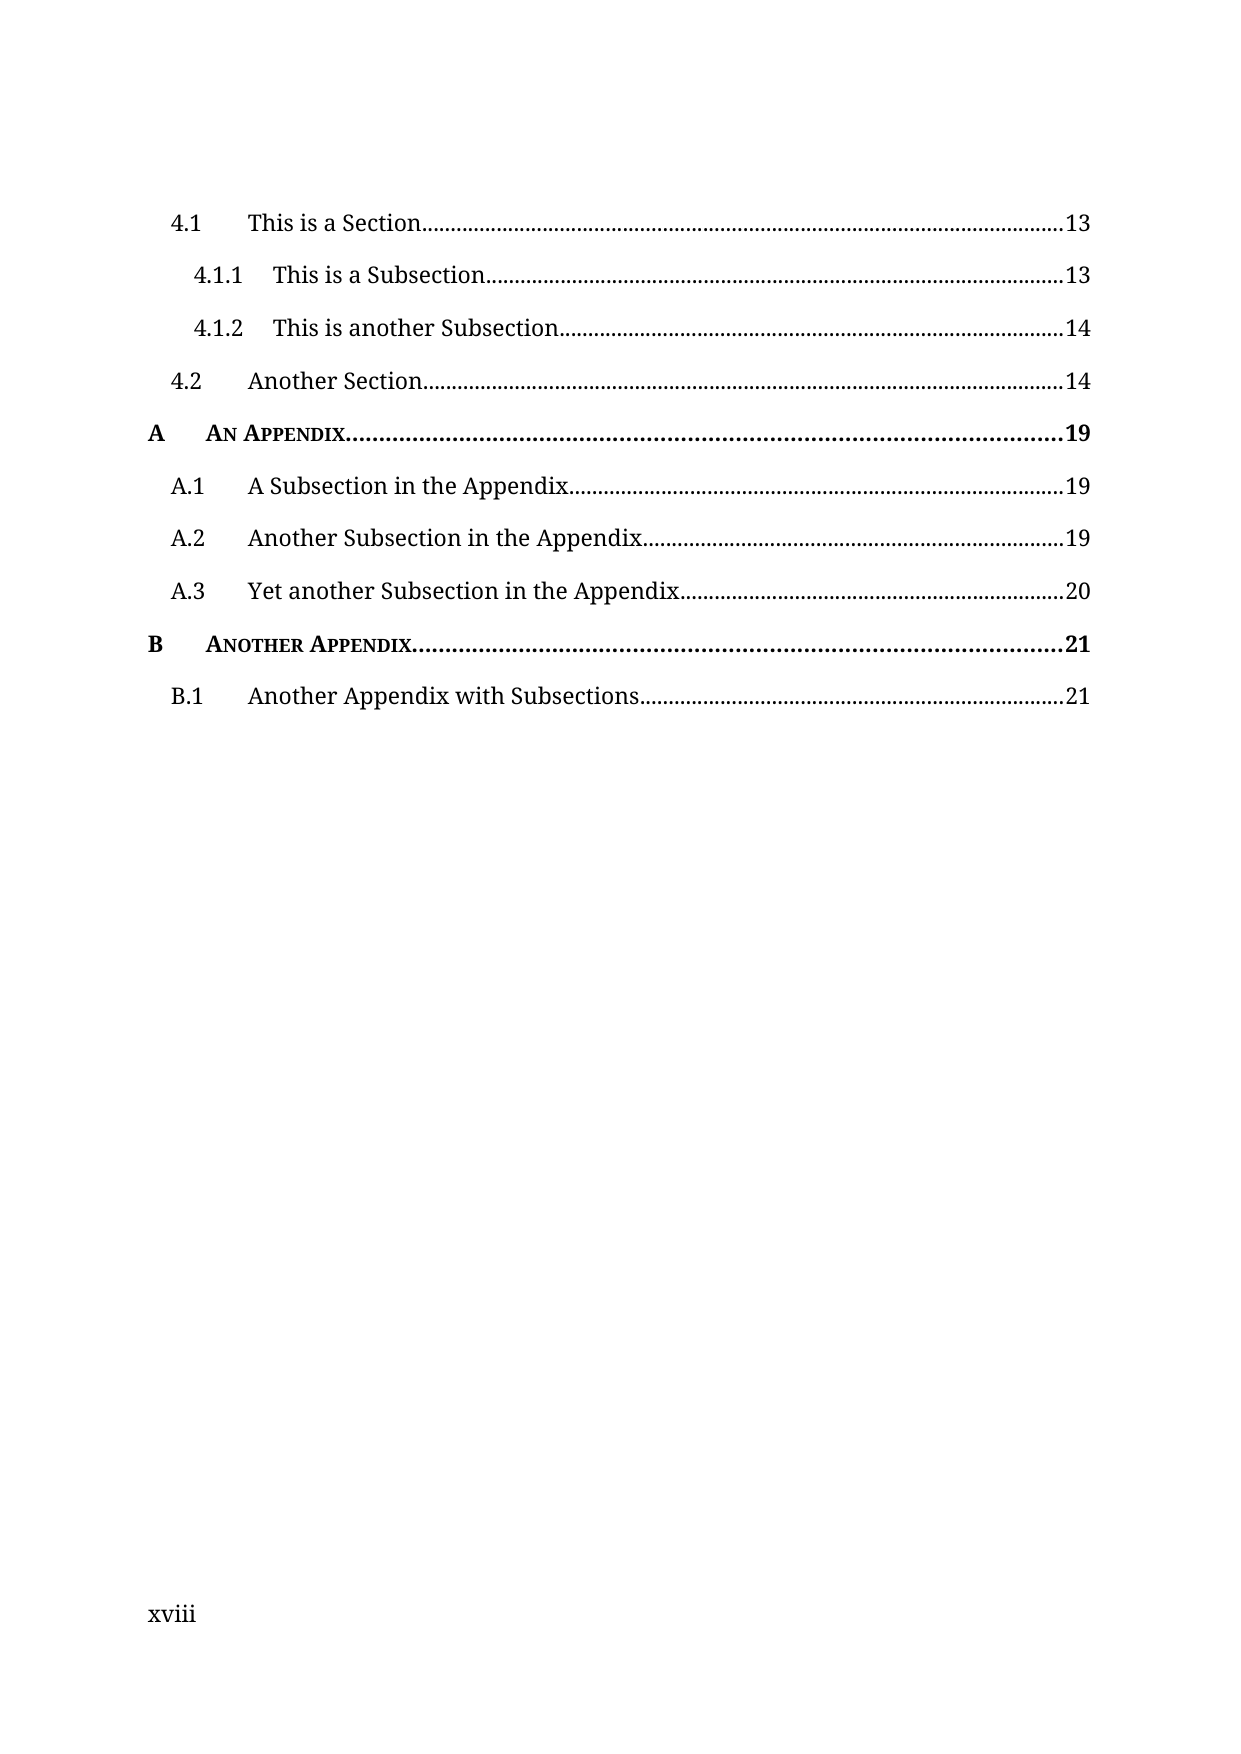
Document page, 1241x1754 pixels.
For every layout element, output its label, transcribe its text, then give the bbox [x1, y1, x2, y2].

text 4.2 Another Section 14 [171, 364, 1092, 396]
text B Another Appendix 21 [148, 628, 1092, 659]
text 4.1.1 This is a Subsection 13 [193, 259, 1092, 291]
text A.1 A Subsection in the Appendix 19 [171, 470, 1092, 501]
text 4.1 This is a Section 13 [171, 207, 1092, 238]
text 4.1.2 This is another Subsection 14 [193, 312, 1092, 343]
text B.1 Another Appendix with Subsections 21 [171, 680, 1092, 711]
text A An Appendix 19 [148, 417, 1092, 448]
text A.2 Another Subsection in the Appendix 19 [171, 522, 1092, 554]
text A.3 Yet another Subsection in the Appendix 20 [171, 575, 1092, 606]
